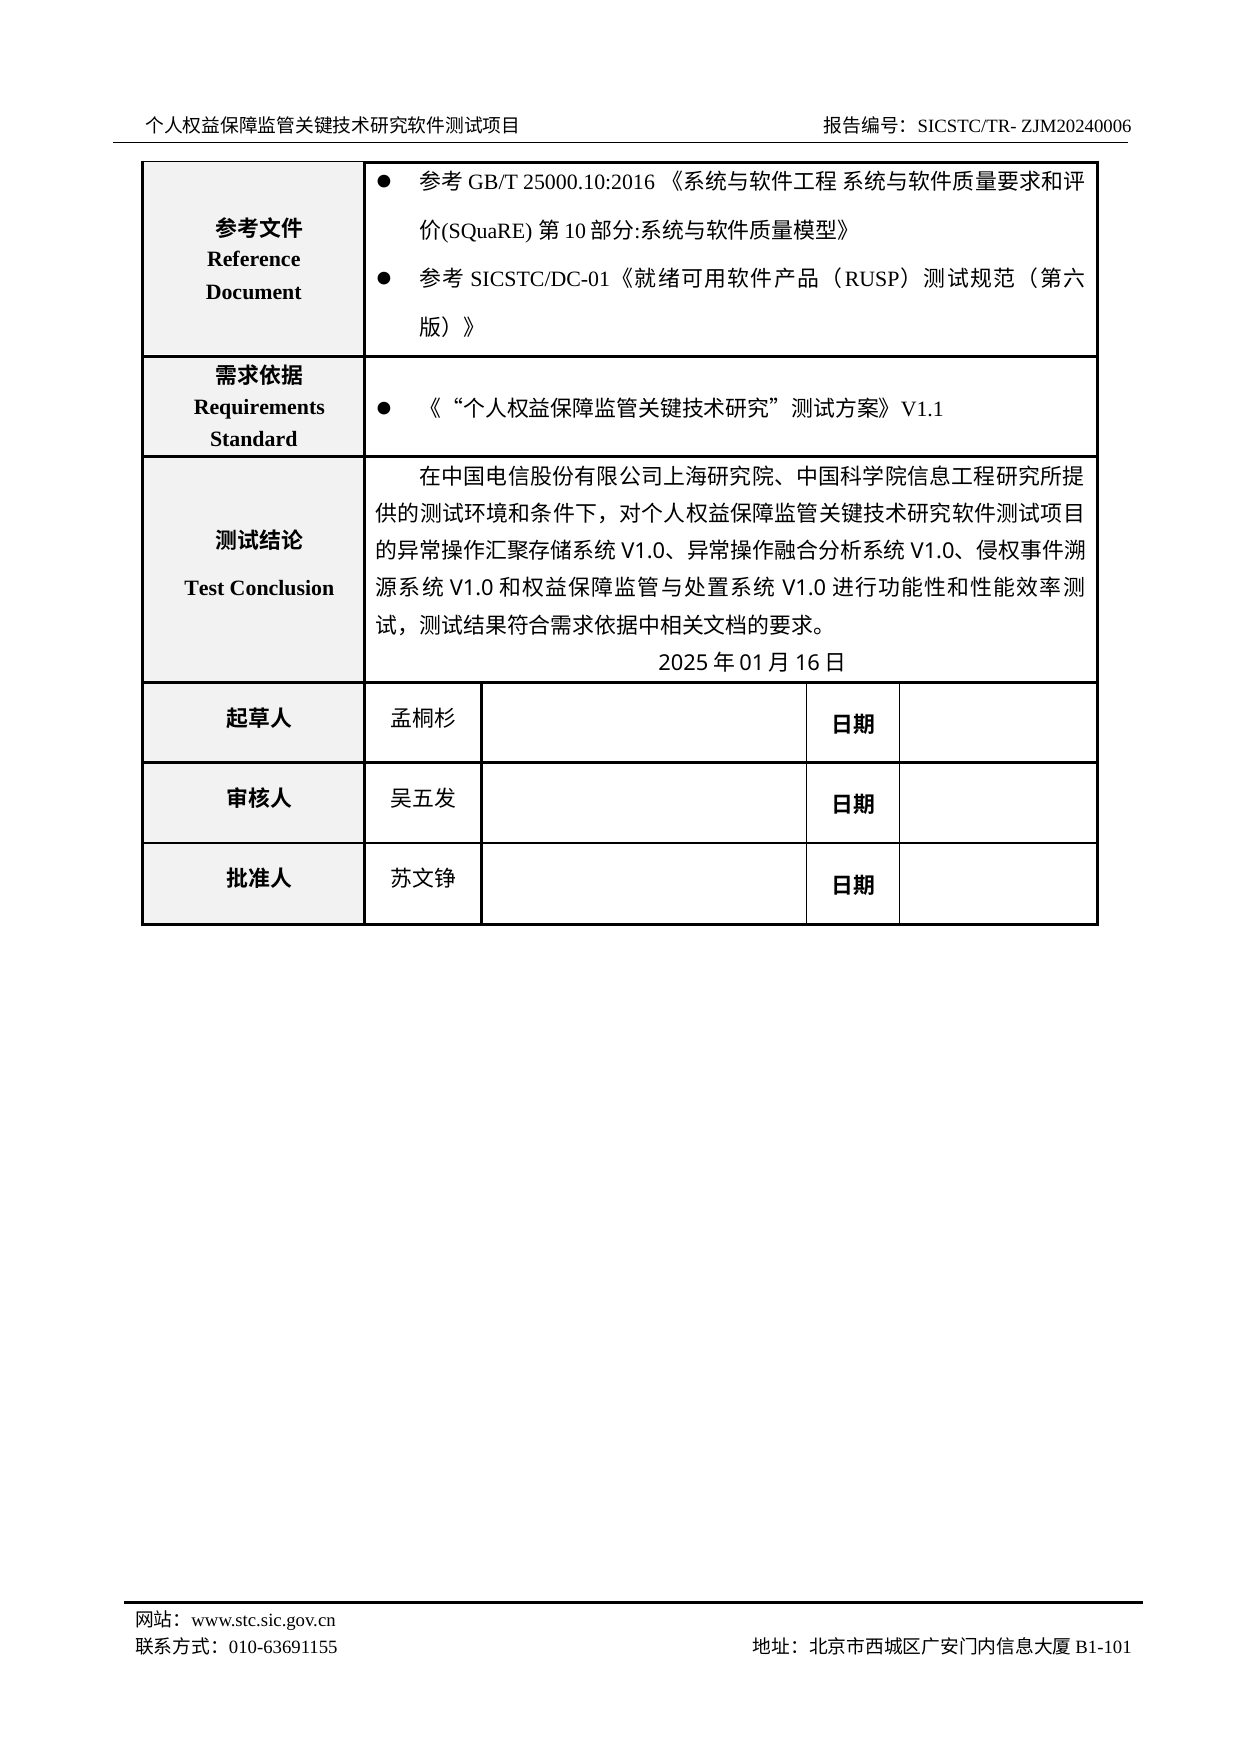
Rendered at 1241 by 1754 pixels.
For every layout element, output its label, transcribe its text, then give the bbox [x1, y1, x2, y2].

table_cell 吴五发 [366, 764, 480, 842]
table_cell [900, 684, 1096, 761]
table_cell 孟桐杉 [366, 684, 480, 761]
table_cell [900, 764, 1096, 842]
table_cell 测试结论 Test Conclusion [144, 458, 363, 681]
table_cell [483, 764, 806, 842]
table_cell 批准人 [144, 844, 363, 923]
table_cell 参考文件 Reference Document [144, 162, 363, 354]
table_cell 《“个人权益保障监管关键技术研究”测试方案》V1.1 [366, 358, 1096, 455]
table_cell [900, 844, 1096, 923]
table_cell 日期 [807, 764, 899, 842]
table_cell 在中国电信股份有限公司上海研究院、中国科学院信息工程研究所提供的测试环境和条件下，对个人权益保障监管关键技术研究软件测试项目的异常操作汇聚存储系统V1.0、异常操作融合分析系统V1.0、侵权事件溯源系统V1.0和权益保障监管与处置系统V1.0进行功能性和性能效率测试，测试结果符合需求依据中相关文档的要求。 2025年01月16日 [366, 458, 1096, 681]
table_cell [483, 844, 806, 923]
table_cell 苏文铮 [366, 844, 480, 923]
table_cell 日期 [807, 844, 899, 923]
table_cell 审核人 [144, 764, 363, 842]
table_cell 参考GB/T 25000.10:2016 《系统与软件工程 系统与软件质量要求和评价(SQuaRE) 第10部分:系统与软件质量模型》 参考SICSTC/DC-01《就绪可用软件产品（RUSP）测试规范（第六版）》 [366, 164, 1096, 354]
table_cell 起草人 [144, 684, 363, 761]
table_cell 日期 [807, 684, 899, 761]
table_cell 需求依据 Requirements Standard [144, 358, 363, 455]
table_cell [483, 684, 806, 761]
